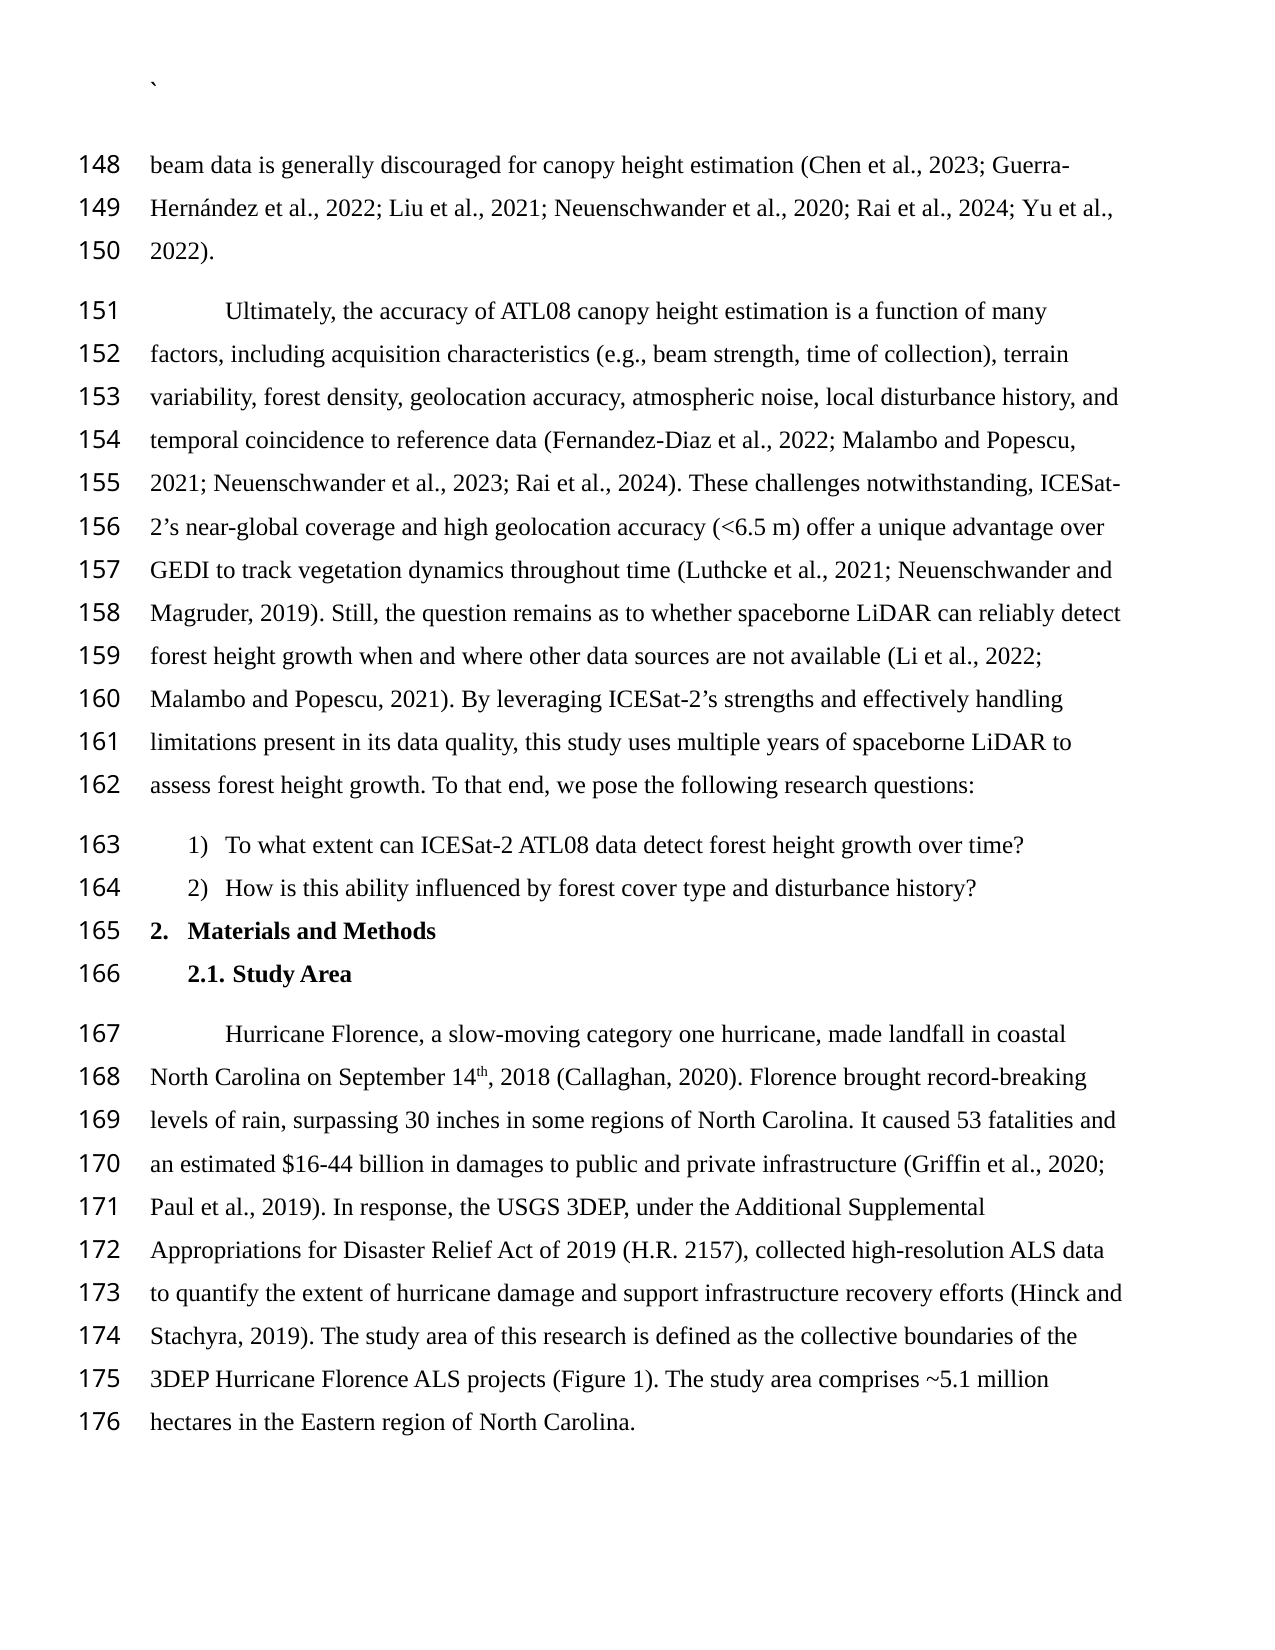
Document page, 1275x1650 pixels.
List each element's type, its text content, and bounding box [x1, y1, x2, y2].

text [150, 150, 1125, 265]
text Ultimately, the accuracy of ATL08 canopy height estimation is a function of many factors, including acquisition characteristics (e.g., beam strength, time of collection), terrain variability, forest density, geolocation accuracy, atmospheric noise, local disturbance history, and temporal coincidence to reference data (Fernandez-Diaz et al., 2022; Malambo and Popescu, 2021; Neuenschwander et al., 2023; Rai et al., 2024). These challenges notwithstanding, ICESat-2’s near-global coverage and high geolocation accuracy (<6.5 m) offer a unique advantage over GEDI to track vegetation dynamics throughout time (Luthcke et al., 2021; Neuenschwander and Magruder, 2019). Still, the question remains as to whether spaceborne LiDAR can reliably detect forest height growth when and where other data sources are not available (Li et al., 2022; Malambo and Popescu, 2021). By leveraging ICESat-2’s strengths and effectively handling limitations present in its data quality, this study uses multiple years of spaceborne LiDAR to assess forest height growth. To that end, we pose the following research questions: [150, 296, 1125, 799]
list How is this ability influenced by forest cover type and disturbance history? [187, 873, 1125, 902]
list Materials and Methods [150, 916, 1125, 945]
list Study Area [187, 959, 1125, 988]
text Hurricane Florence, a slow-moving category one hurricane, made landfall in coastal North Carolina on September 14th, 2018 (Callaghan, 2020). Florence brought record-breaking levels of rain, surpassing 30 inches in some regions of North Carolina. It caused 53 fatalities and an estimated $16-44 billion in damages to public and private infrastructure (Griffin et al., 2020; Paul et al., 2019). In response, the USGS 3DEP, under the Additional Supplemental Appropriations for Disaster Relief Act of 2019 (H.R. 2157), collected high-resolution ALS data to quantify the extent of hurricane damage and support infrastructure recovery efforts (Hinck and Stachyra, 2019). The study area of this research is defined as the collective boundaries of the 3DEP Hurricane Florence ALS projects (Figure 1). The study area comprises ~5.1 million hectares in the Eastern region of North Carolina. [150, 1019, 1125, 1436]
list To what extent can ICESat-2 ATL08 data detect forest height growth over time? [187, 830, 1125, 859]
